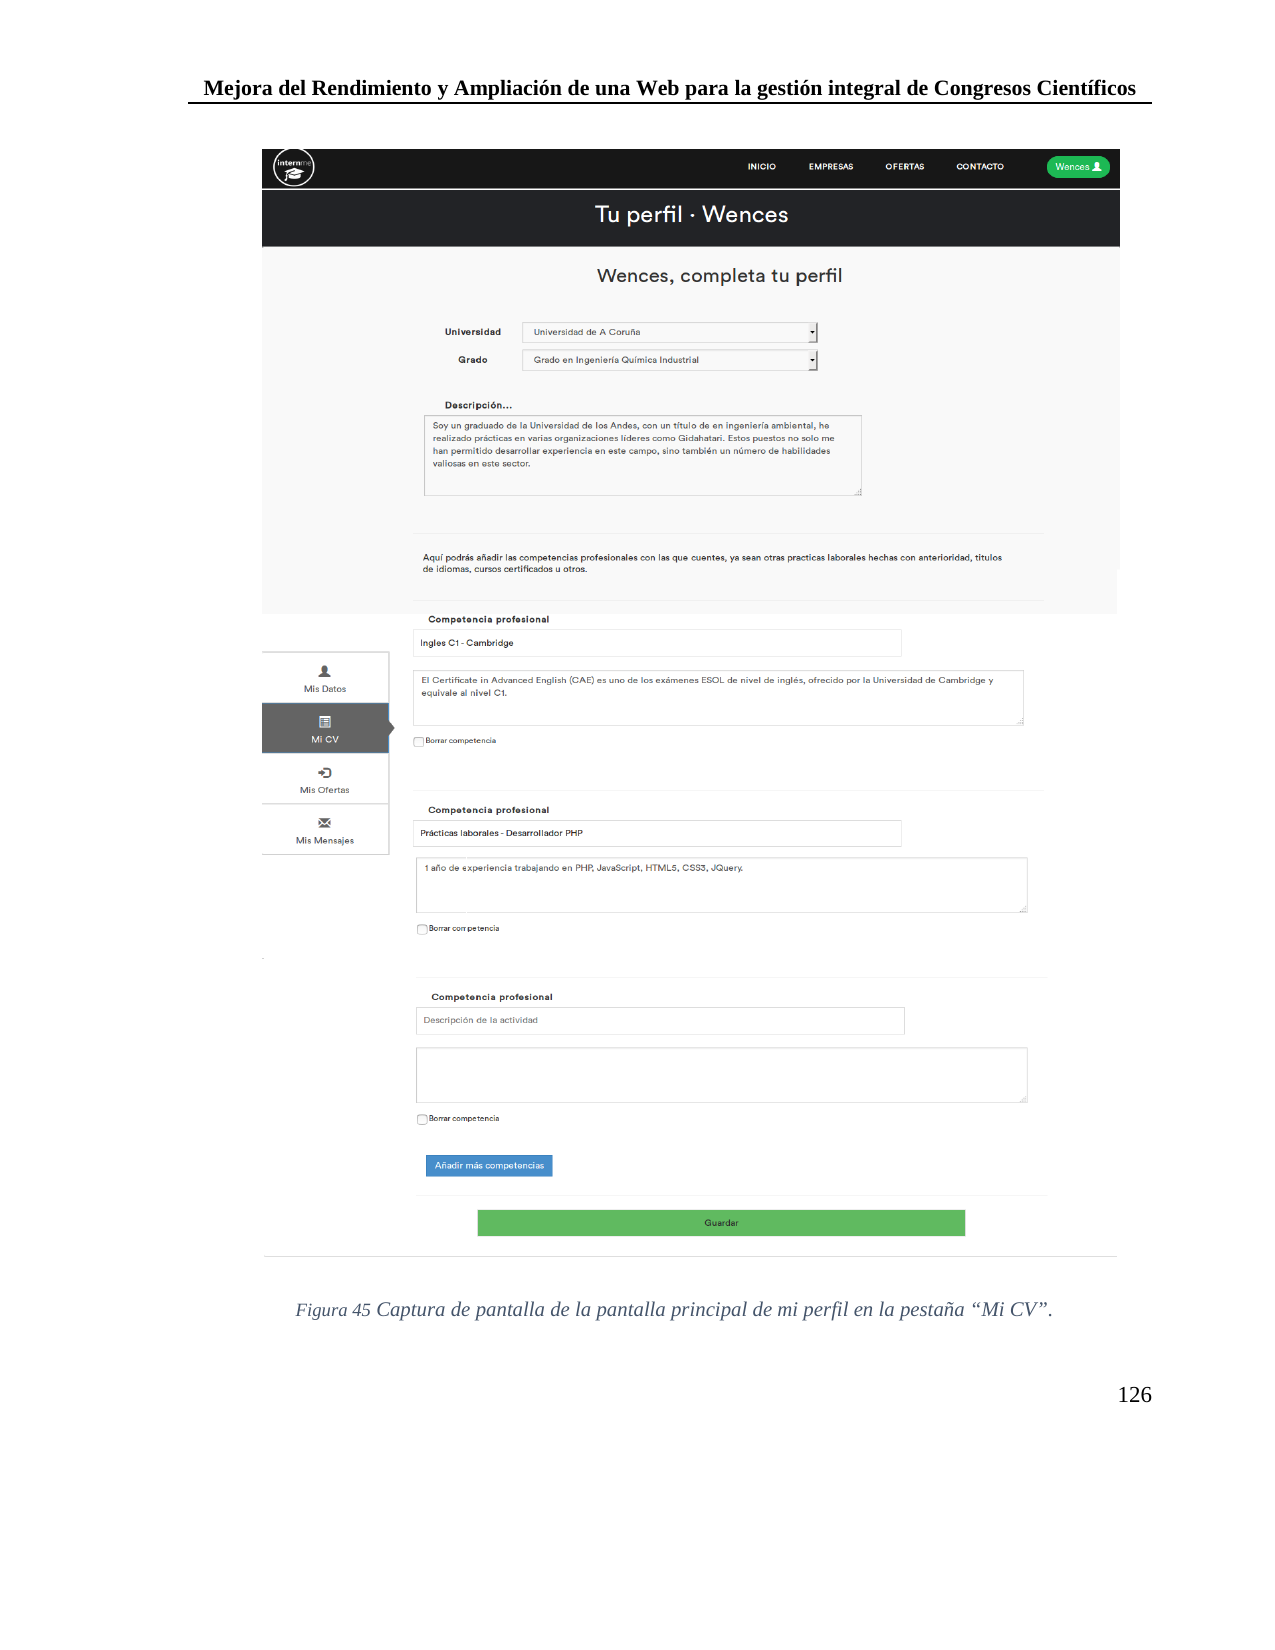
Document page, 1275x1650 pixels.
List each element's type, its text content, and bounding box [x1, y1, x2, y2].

picture [262, 149, 1120, 1259]
